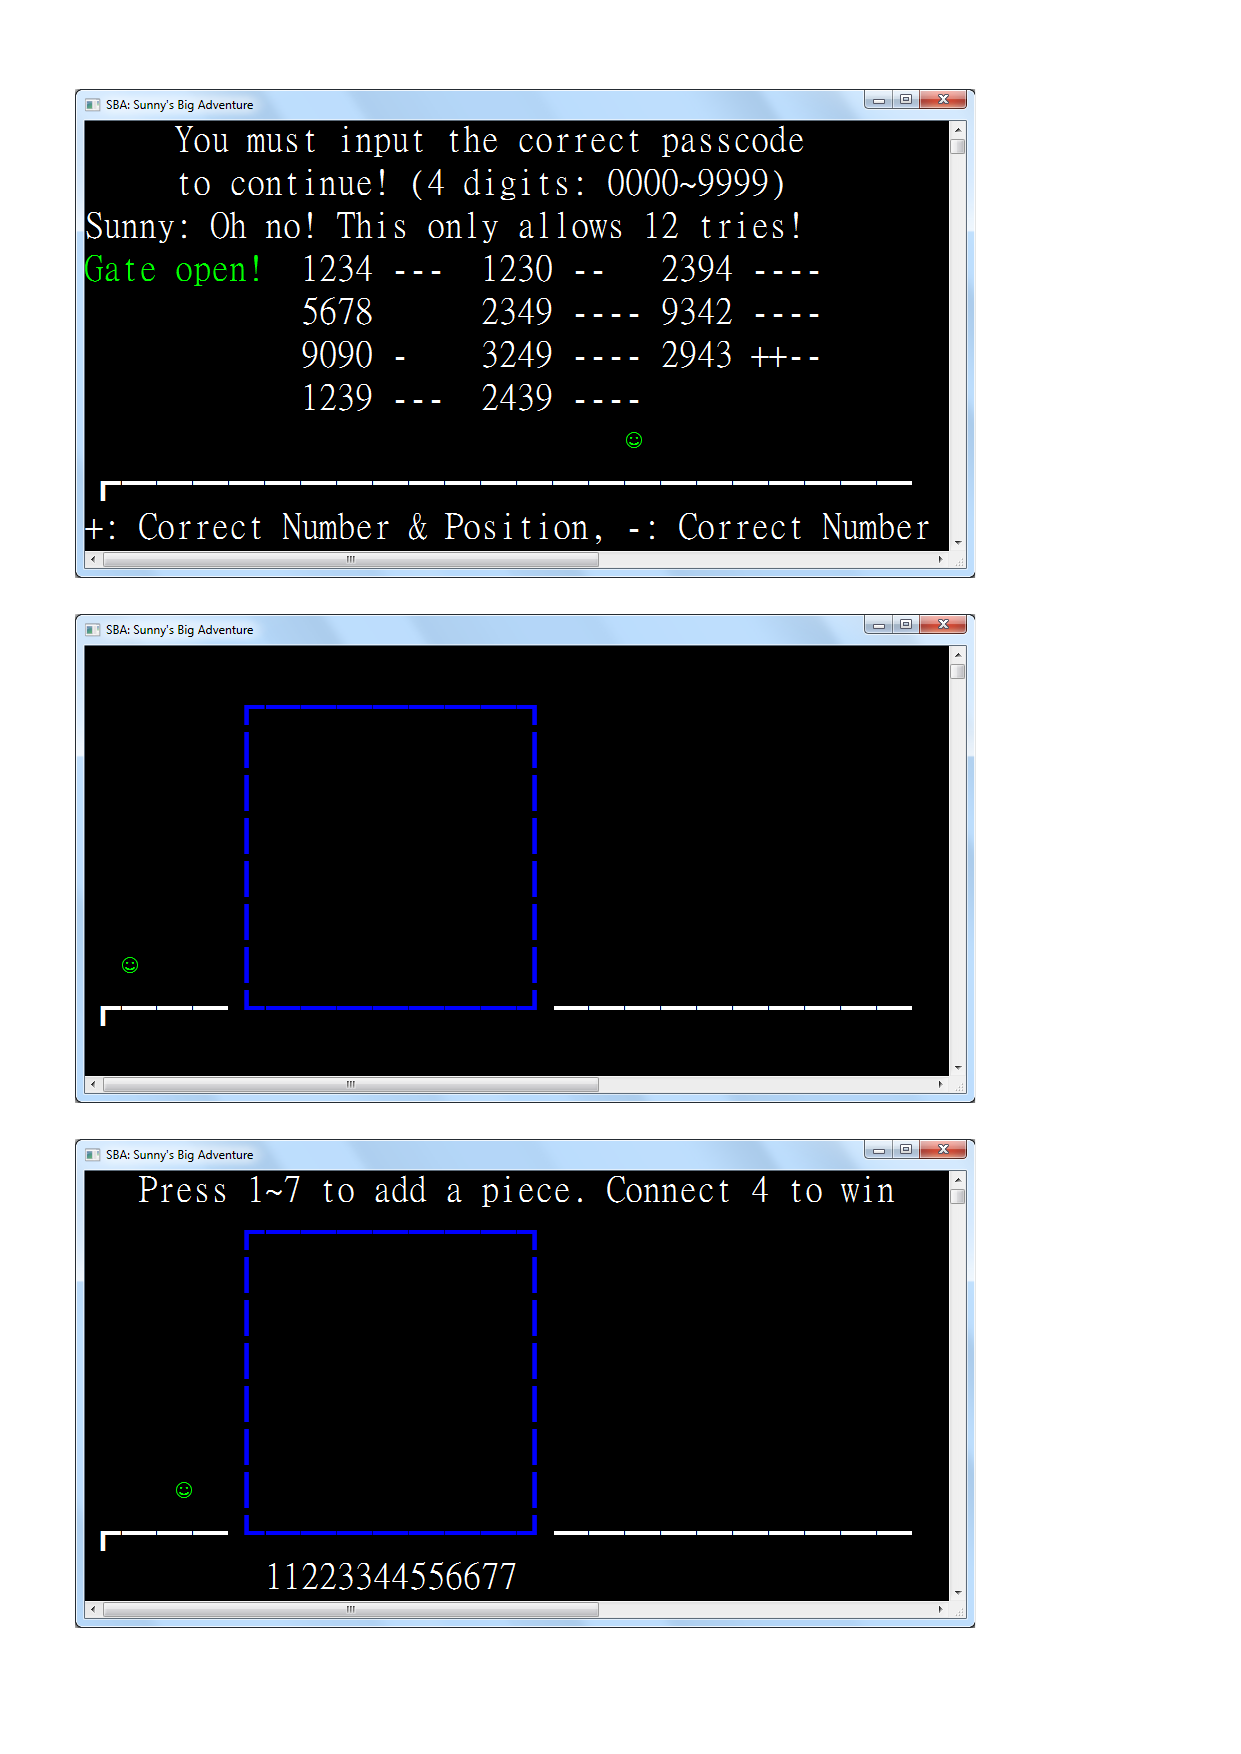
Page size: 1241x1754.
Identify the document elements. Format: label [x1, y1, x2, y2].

picture [75, 614, 976, 1103]
picture [75, 1139, 976, 1628]
picture [75, 89, 976, 578]
